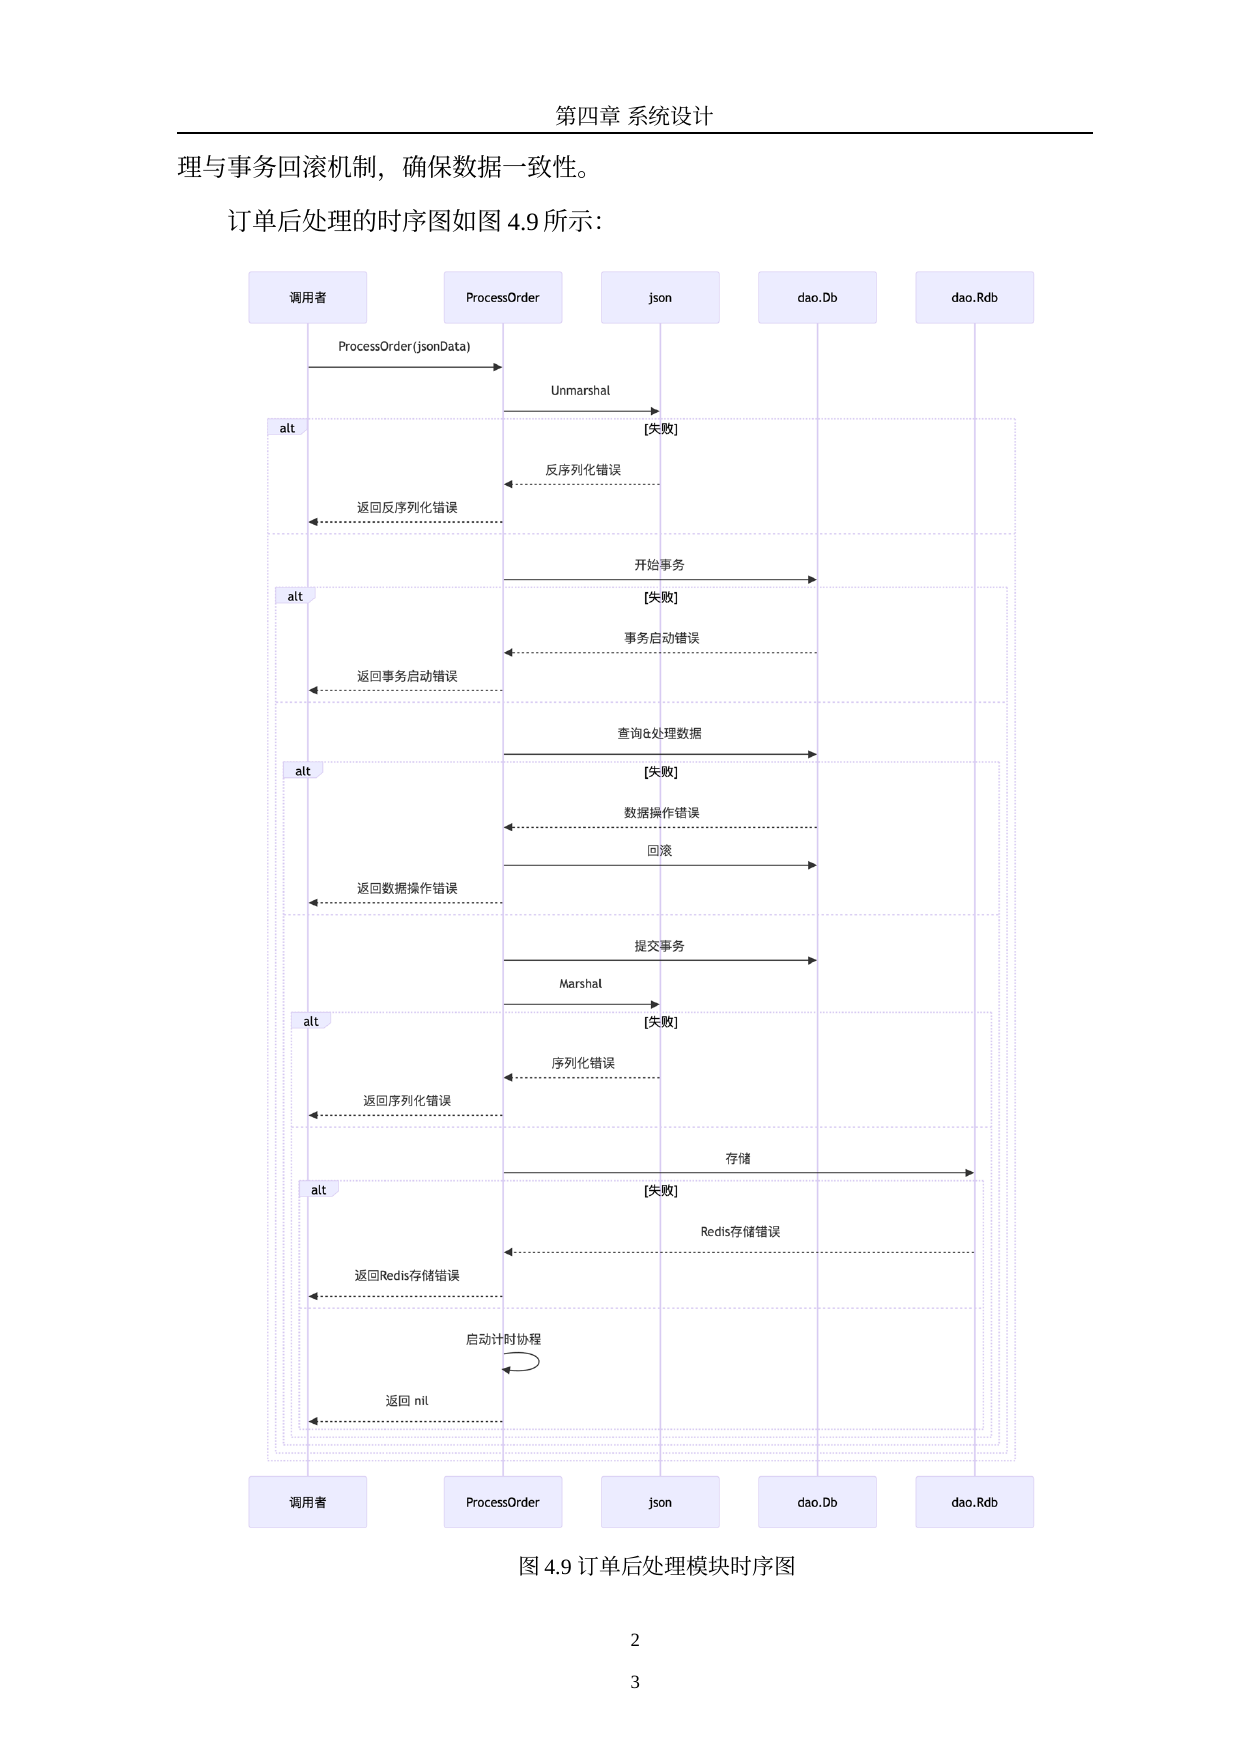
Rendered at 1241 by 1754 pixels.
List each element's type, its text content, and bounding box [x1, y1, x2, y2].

picture [242, 265, 1042, 1534]
text 订单后处理的时序图如图4.9所示： [177, 201, 1093, 237]
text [177, 148, 1093, 183]
